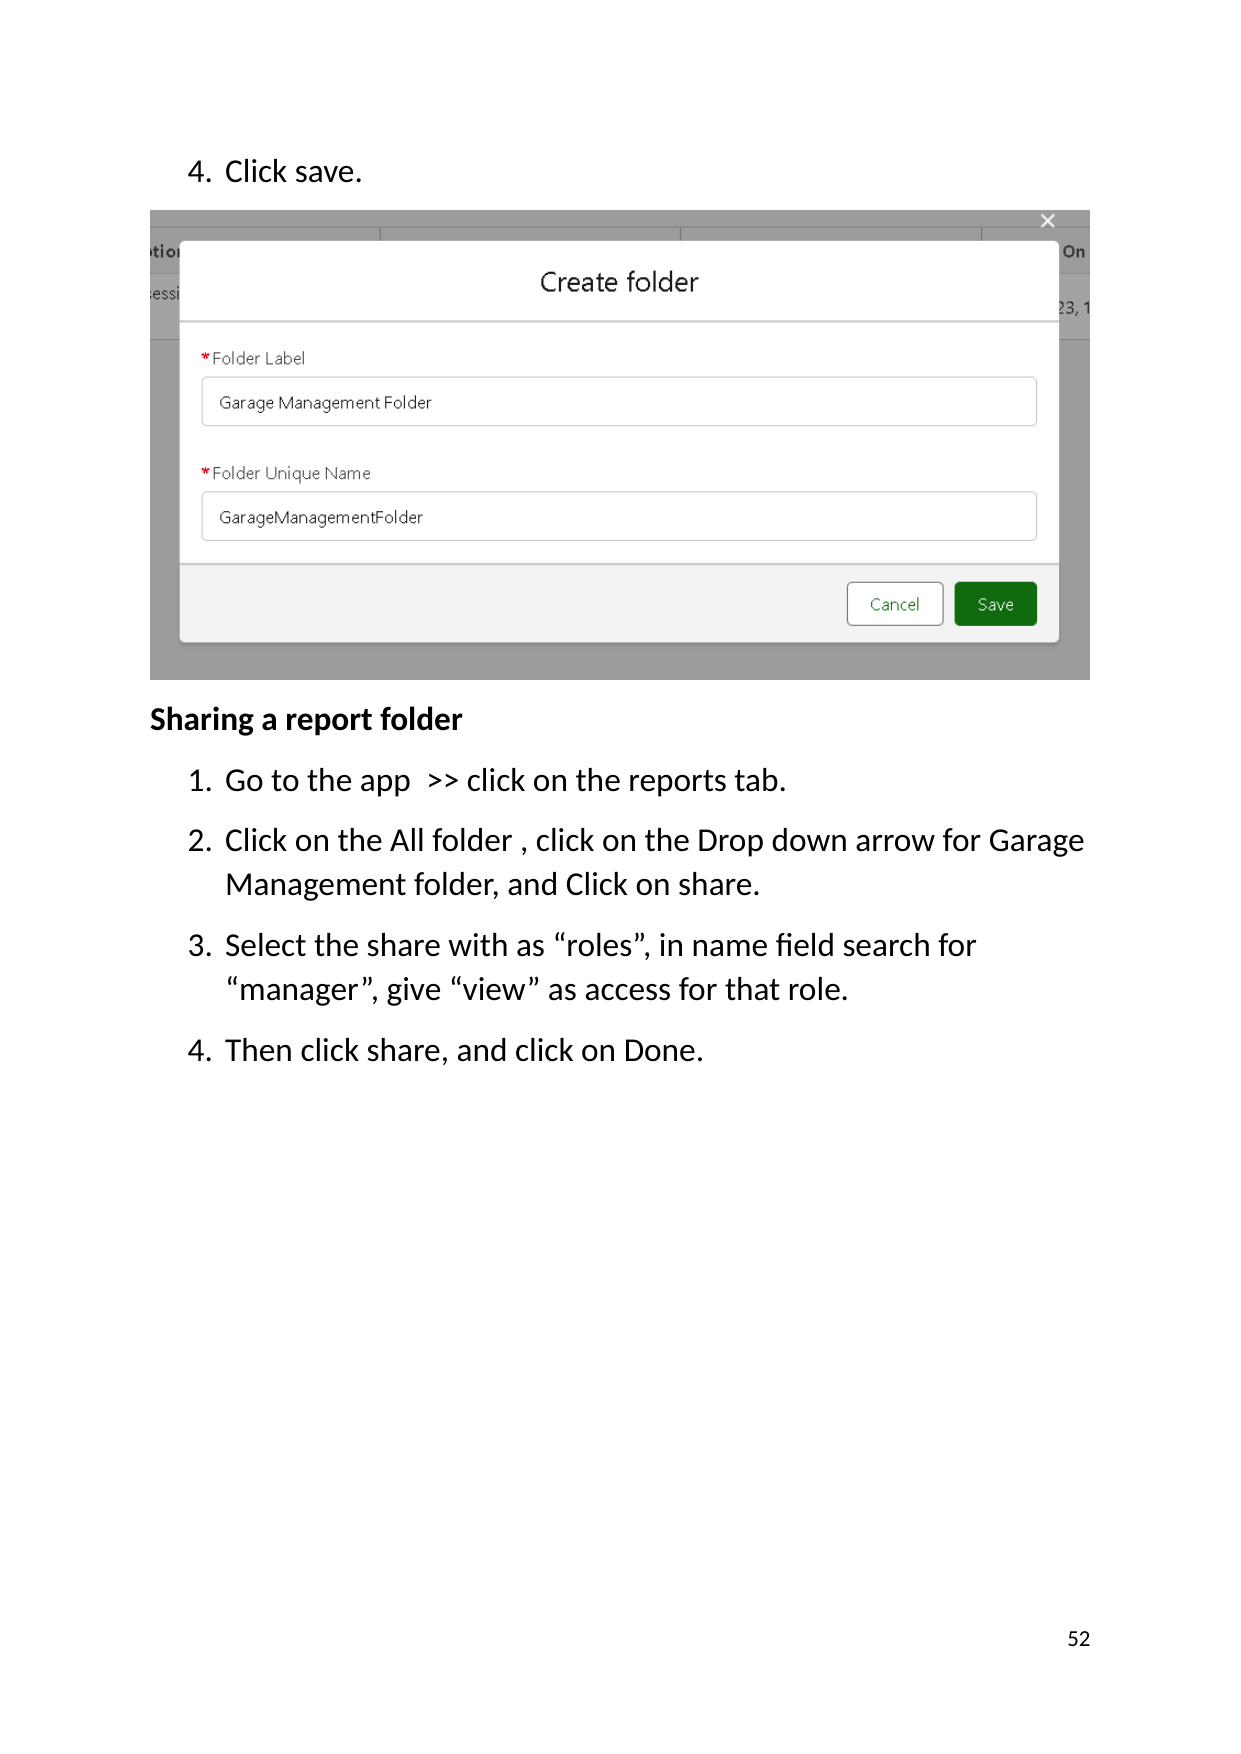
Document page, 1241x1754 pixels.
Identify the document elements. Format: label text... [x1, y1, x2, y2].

list Go to the app >> click on the reports tab. [187, 759, 1090, 799]
text Sharing a report folder [150, 698, 1090, 739]
list Then click share, and click on Done. [187, 1029, 1090, 1069]
list Click on the All folder , click on the Drop down arrow for Garage Management folder, and Click on share. [187, 819, 1090, 904]
picture [150, 210, 1090, 680]
list Click save. [187, 150, 1090, 191]
list Select the share with as “roles”, in name field search for “manager”, give “view” as access for that role. [187, 924, 1090, 1009]
